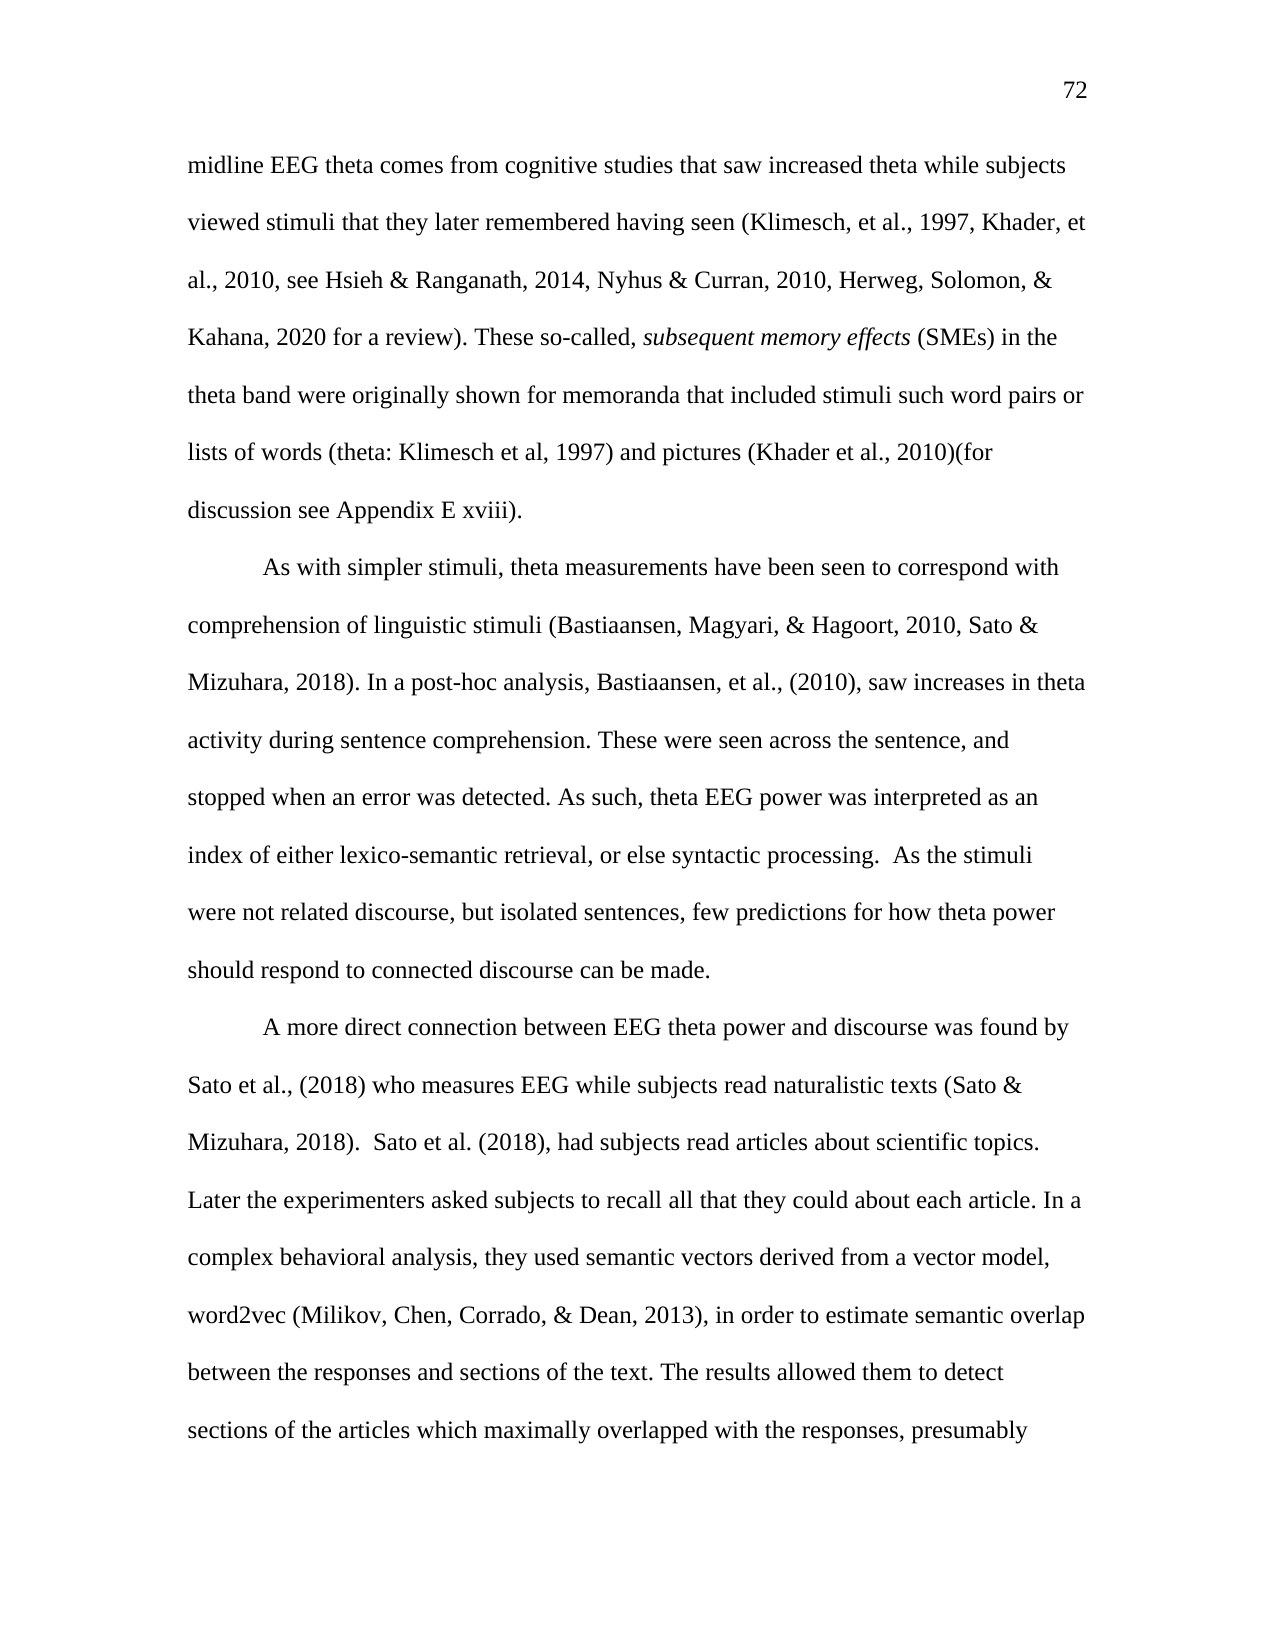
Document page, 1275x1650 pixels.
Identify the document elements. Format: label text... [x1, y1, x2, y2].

text As with simpler stimuli, theta measurements have been seen to correspond with comprehension of linguistic stimuli (Bastiaansen, Magyari, & Hagoort, 2010, Sato & Mizuhara, 2018). In a post-hoc analysis, Bastiaansen, et al., (2010), saw increases in theta activity during sentence comprehension. These were seen across the sentence, and stopped when an error was detected. As such, theta EEG power was interpreted as an index of either lexico-semantic retrieval, or else syntactic processing. As the stimuli were not related discourse, but isolated sentences, few predictions for how theta power should respond to connected discourse can be made. [187, 552, 1087, 984]
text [187, 1012, 1087, 1444]
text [187, 150, 1087, 524]
